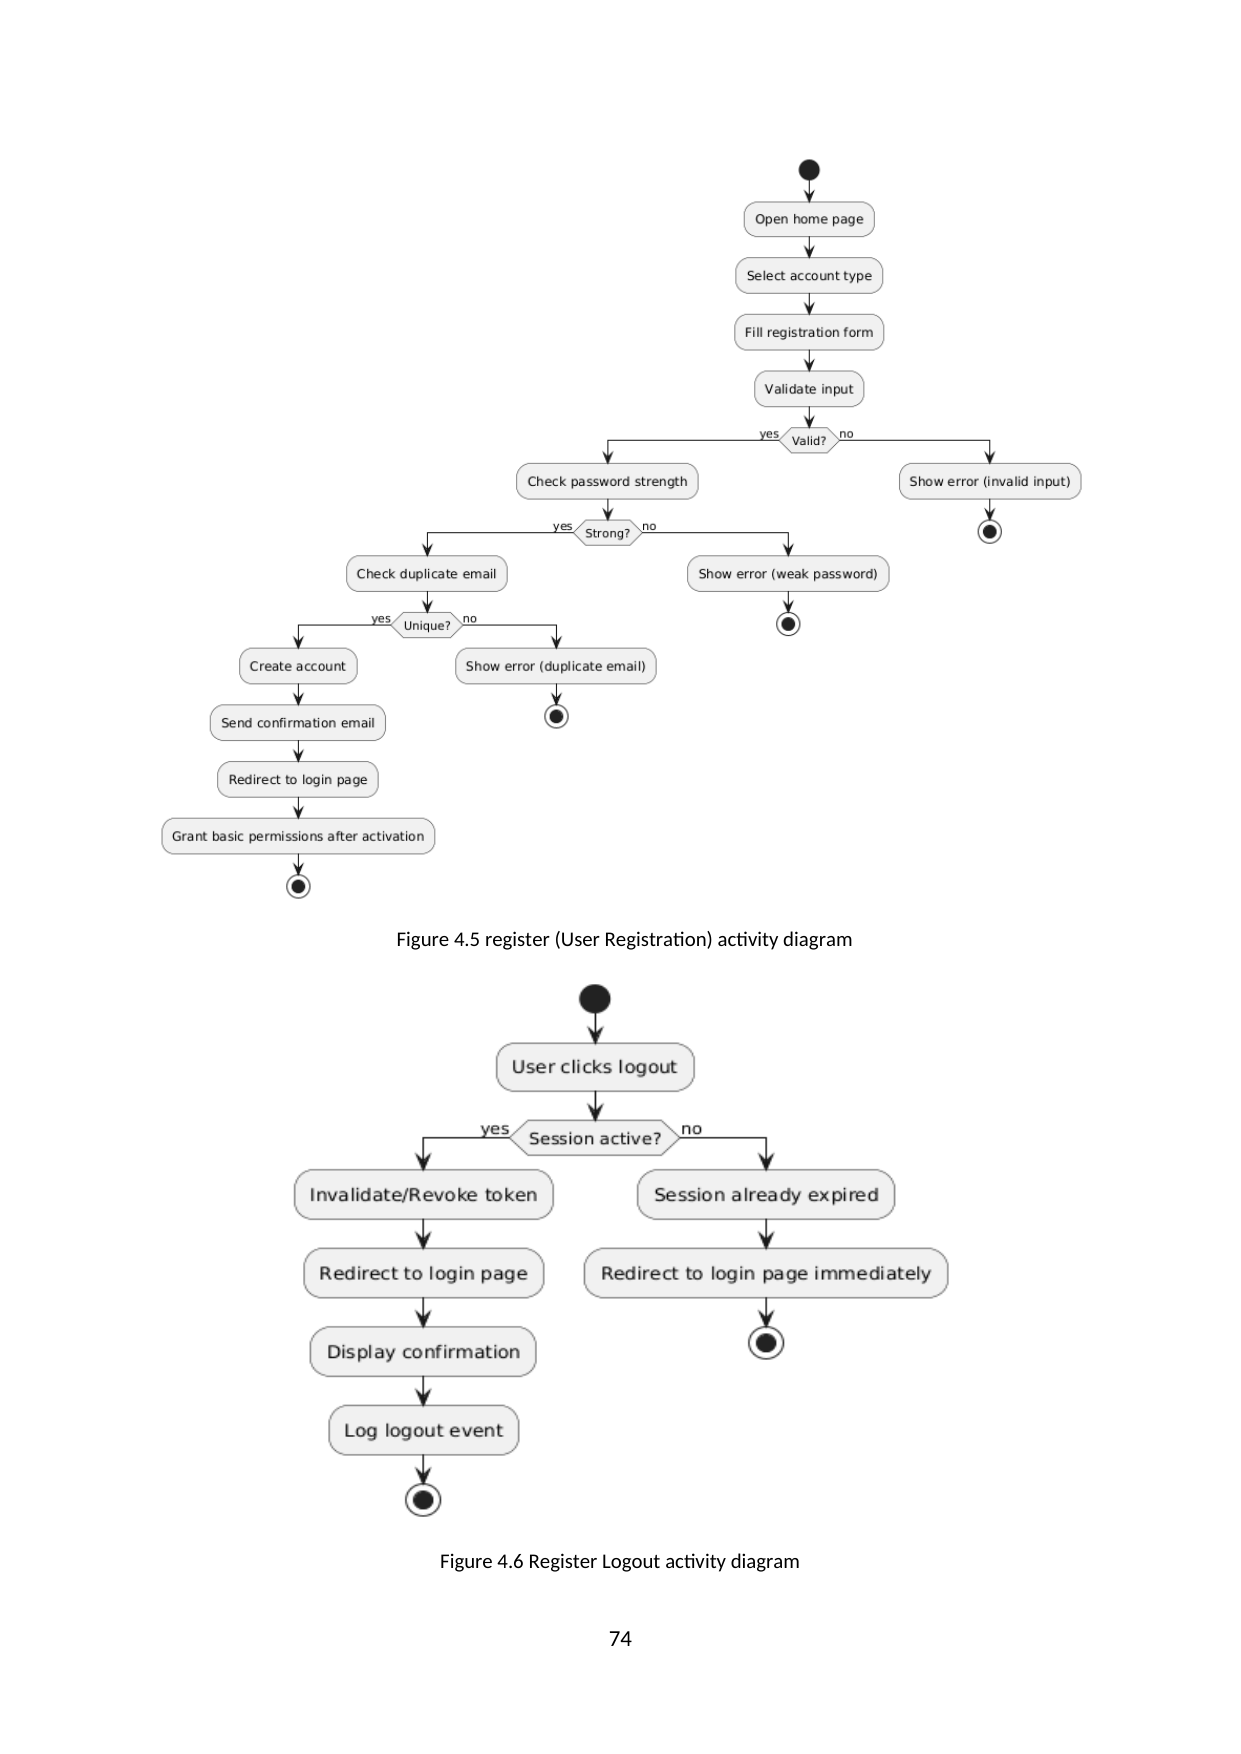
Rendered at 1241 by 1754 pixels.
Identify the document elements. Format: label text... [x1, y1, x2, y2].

text Figure 4.5 register (User Registration) activity diagram [150, 927, 1090, 952]
text Figure 4.6 Register Logout activity diagram [150, 1548, 1090, 1574]
picture [277, 970, 963, 1530]
picture [150, 150, 1091, 908]
